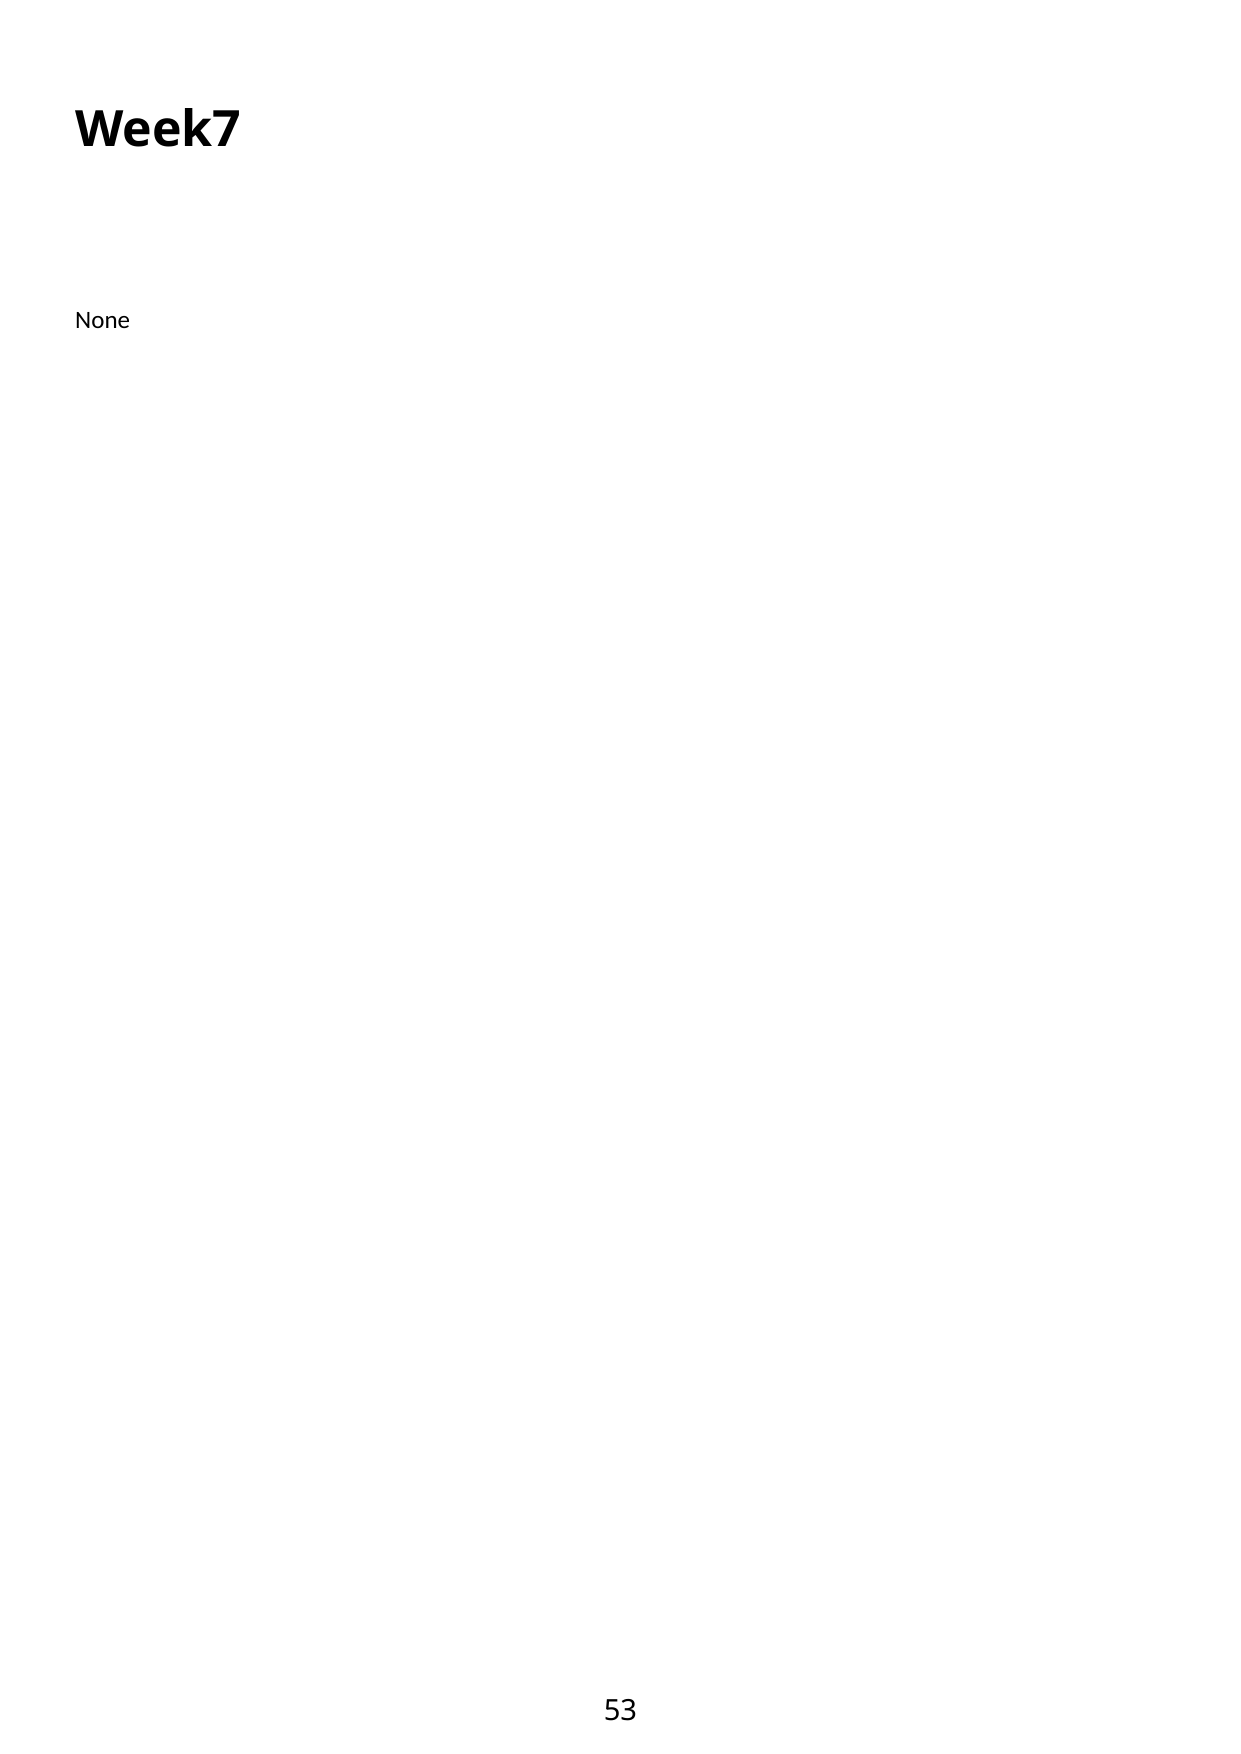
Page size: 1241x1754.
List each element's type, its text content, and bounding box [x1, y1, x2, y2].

subtitle Week7 [75, 89, 1165, 164]
text None [75, 301, 1165, 338]
